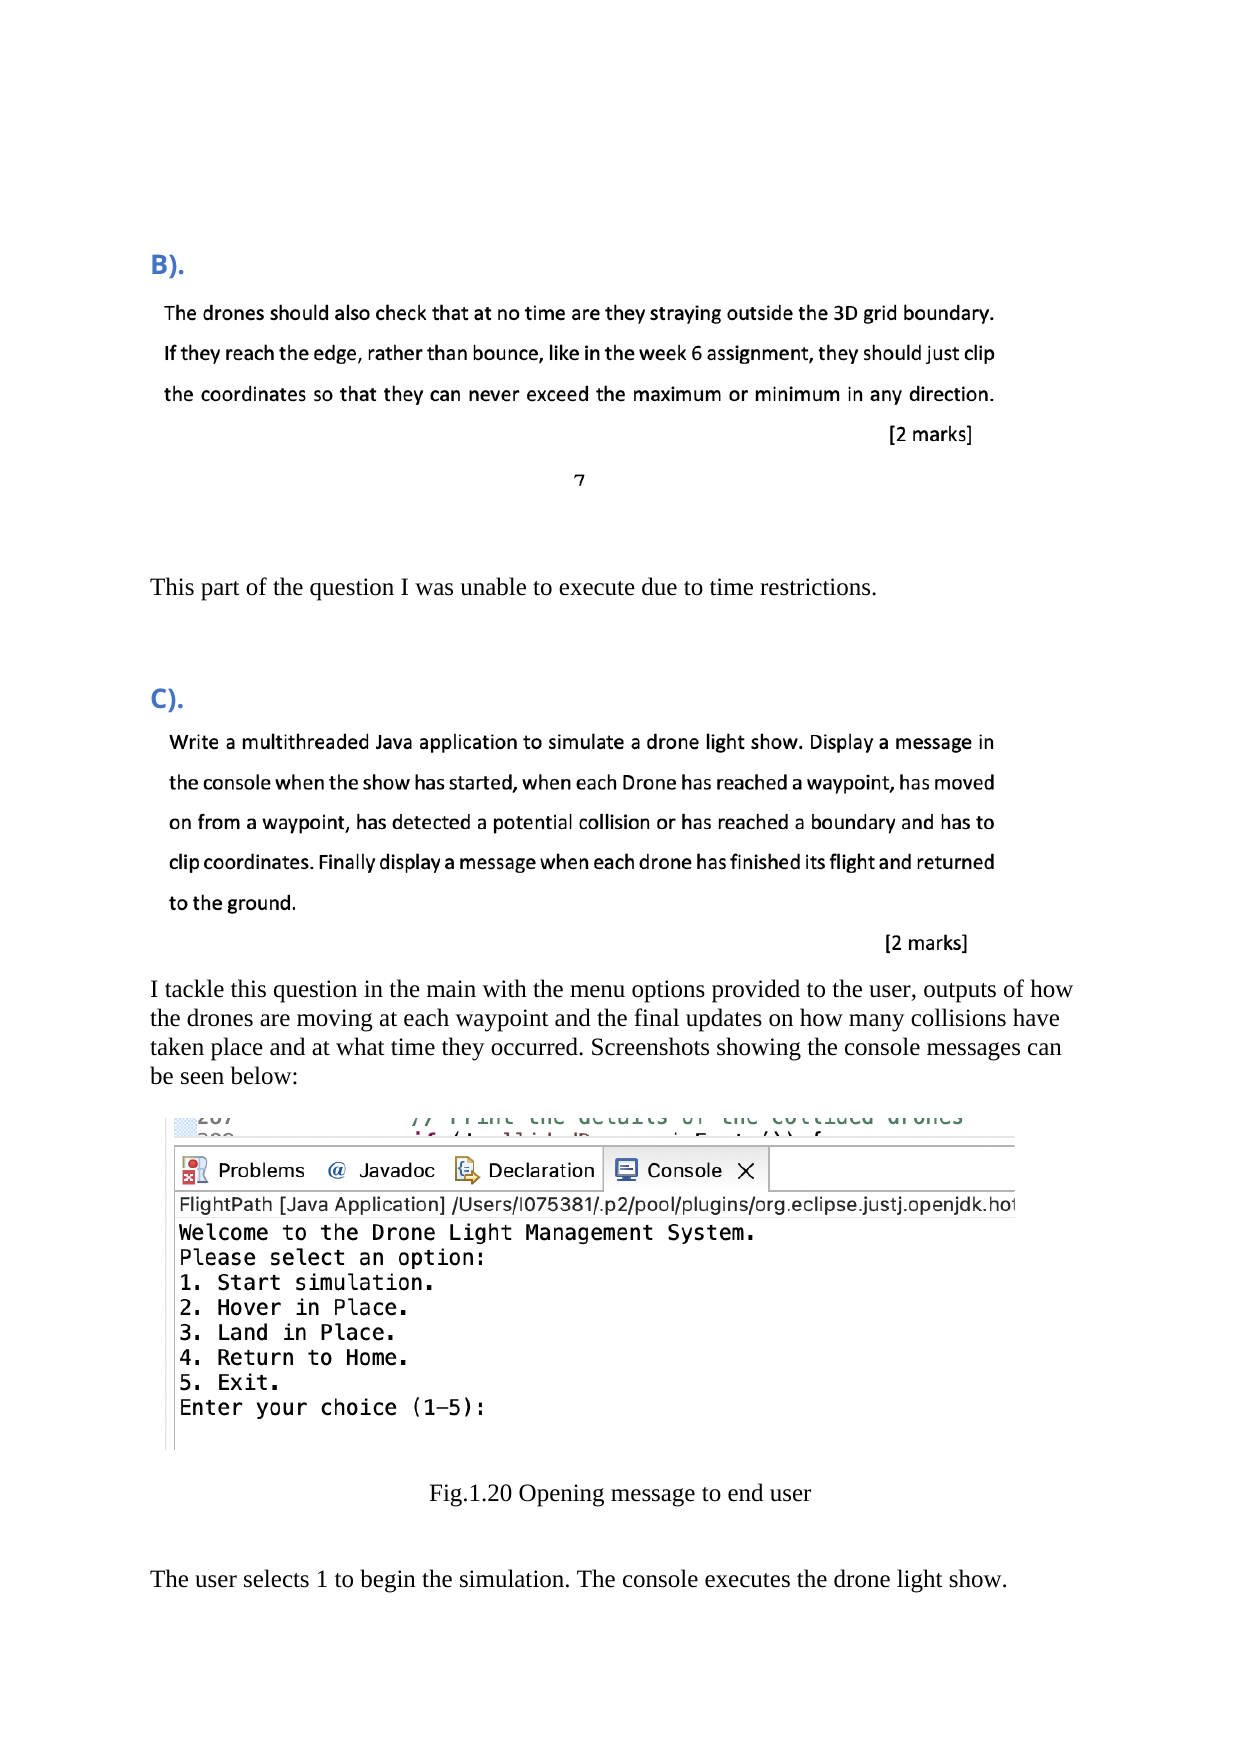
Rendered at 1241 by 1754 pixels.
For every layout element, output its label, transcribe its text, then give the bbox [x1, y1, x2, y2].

text The user selects 1 to begin the simulation. The console executes the drone light show. [150, 1564, 1090, 1593]
text Fig.1.20 Opening message to end user [150, 1478, 1090, 1507]
text I tackle this question in the main with the menu options provided to the user, outputs of how the drones are moving at each waypoint and the final updates on how many collisions have taken place and at what time they occurred. Screenshots showing the console messages can be seen below: [150, 974, 1090, 1089]
picture [150, 1118, 1015, 1450]
subtitle C). [150, 679, 1090, 716]
text This part of the question I was unable to execute due to time restrictions. [150, 572, 1090, 601]
picture [150, 716, 1015, 975]
subtitle B). [150, 246, 1090, 283]
picture [150, 282, 1015, 486]
